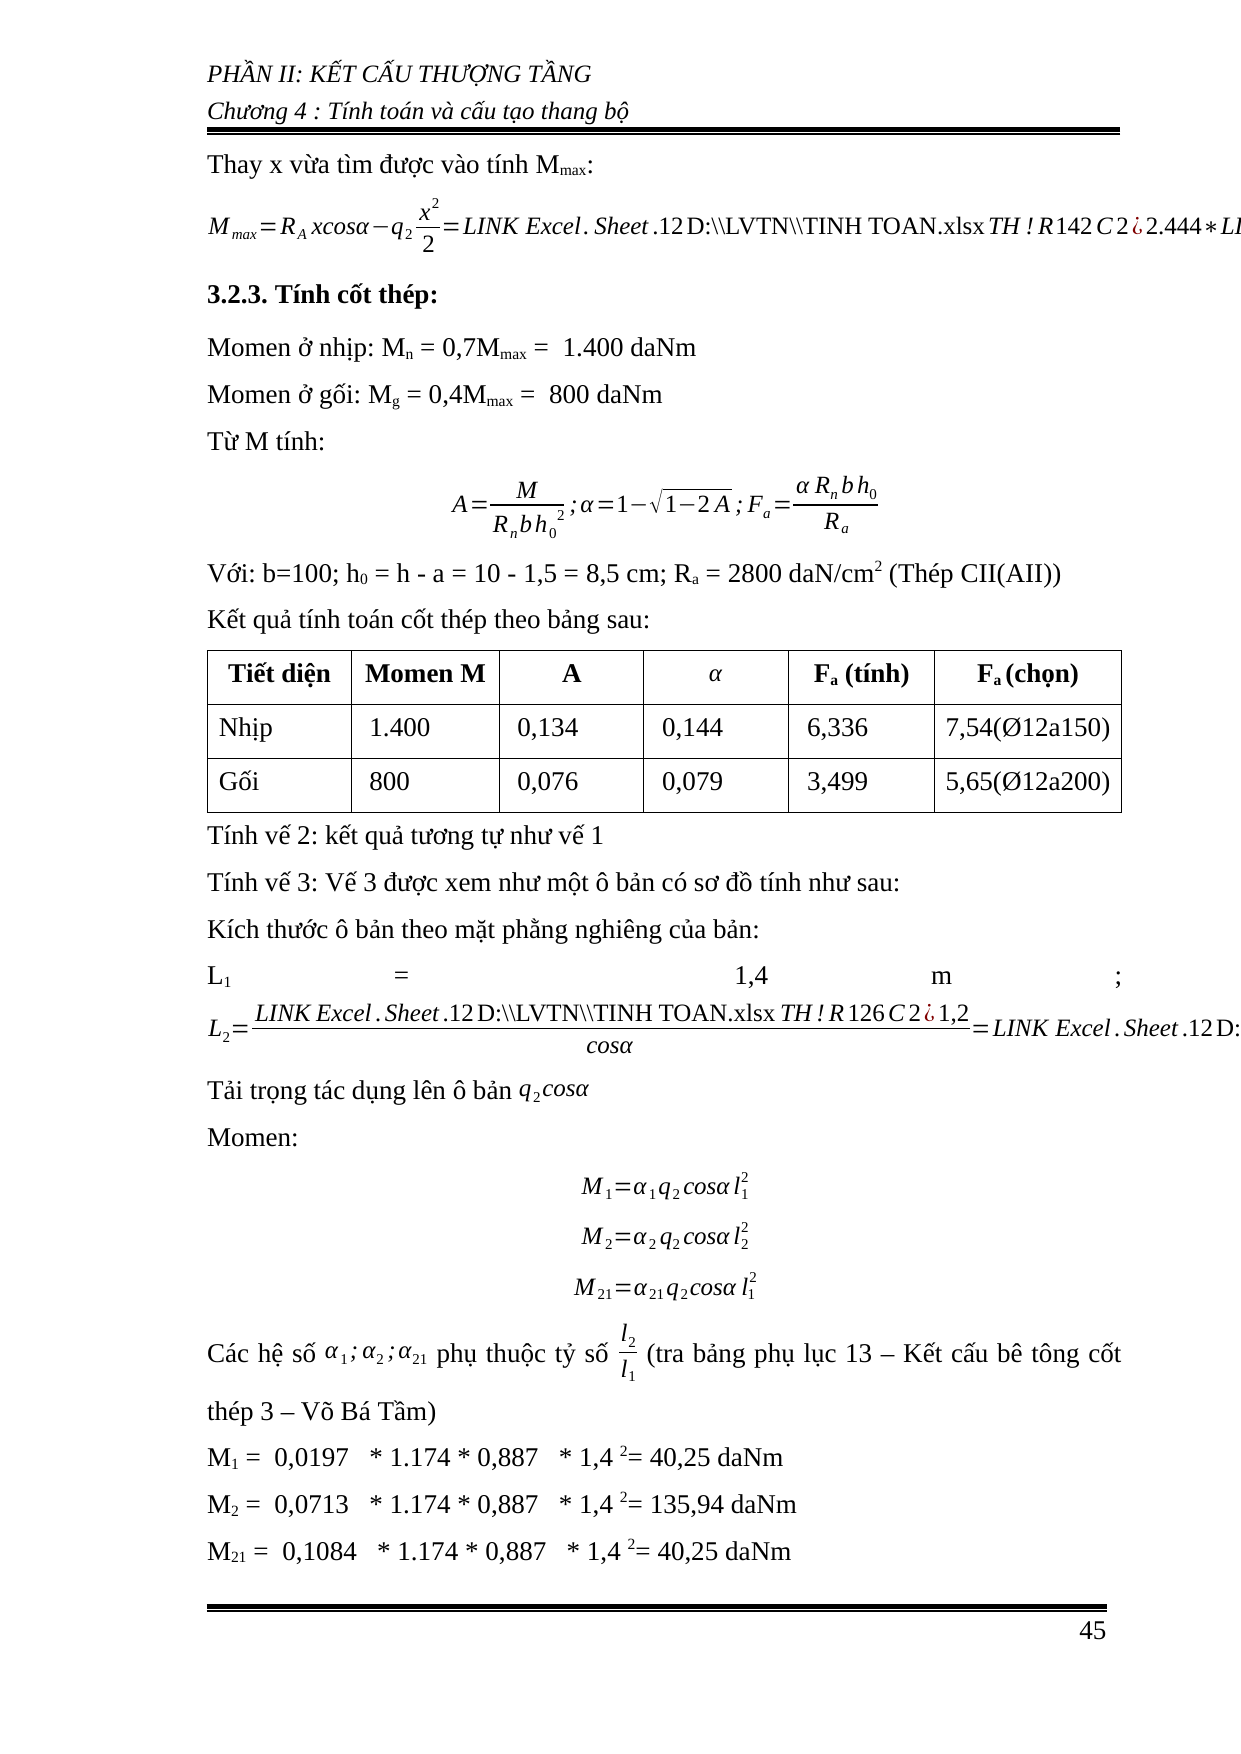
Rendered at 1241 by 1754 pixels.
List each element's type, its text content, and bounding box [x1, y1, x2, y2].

table_header Fa (tính) [789, 651, 934, 704]
table_cell 0,134 [500, 705, 643, 758]
text Từ M tính: [207, 425, 1122, 456]
text M1 = 0,0197 * 1.174 * 0,887 * 1,4 2= 40,25 daNm [207, 1441, 1122, 1473]
text Momen: [207, 1121, 1122, 1152]
table_header Momen M [352, 651, 499, 704]
table_header Tiết diện [208, 651, 351, 704]
table_cell 0,079 [644, 759, 788, 812]
text Các hệ số phụ thuộc tỷ số (tra bảng phụ lục 13 – Kết cấu bê tông cốt thép 3 – Võ Bá Tầm) [207, 1319, 1122, 1426]
table_header Fa (chọn) [935, 651, 1121, 704]
text L1 = 1,4 m ; [207, 959, 1122, 1059]
table_header [644, 651, 788, 704]
table_cell 1.400 [352, 705, 499, 758]
table_cell 6,336 [789, 705, 934, 758]
subtitle Tính cốt thép: [207, 279, 1122, 310]
text Kết quả tính toán cốt thép theo bảng sau: [207, 604, 1122, 635]
text Tính vế 2: kết quả tương tự như vế 1 [207, 819, 1122, 851]
text Momen ở gối: Mg = 0,4Mmax = 800 daNm [207, 378, 1122, 409]
table_cell 0,144 [644, 705, 788, 758]
table_cell 7,54(Ø12a150) [935, 705, 1121, 758]
table_cell 3,499 [789, 759, 934, 812]
table_cell Nhịp [208, 705, 351, 758]
text Tải trọng tác dụng lên ô bản [207, 1074, 1122, 1106]
text Với: b=100; h0 = h - a = 10 - 1,5 = 8,5 cm; Ra = 2800 daN/cm2 (Thép CII(AII)) [207, 557, 1122, 588]
table_cell 800 [352, 759, 499, 812]
table_cell 5,65(Ø12a200) [935, 759, 1121, 812]
text Momen ở nhịp: Mn = 0,7Mmax = 1.400 daNm [207, 332, 1122, 363]
text M21 = 0,1084 * 1.174 * 0,887 * 1,4 2= 40,25 daNm [207, 1535, 1122, 1566]
text Tính vế 3: Vế 3 được xem như một ô bản có sơ đồ tính như sau: [207, 866, 1122, 897]
table_header A [500, 651, 643, 704]
text M2 = 0,0713 * 1.174 * 0,887 * 1,4 2= 135,94 daNm [207, 1488, 1122, 1519]
table_cell 0,076 [500, 759, 643, 812]
text Thay x vừa tìm được vào tính Mmax: [207, 148, 1122, 179]
text Kích thước ô bản theo mặt phằng nghiêng của bản: [207, 913, 1122, 944]
table_cell Gối [208, 759, 351, 812]
